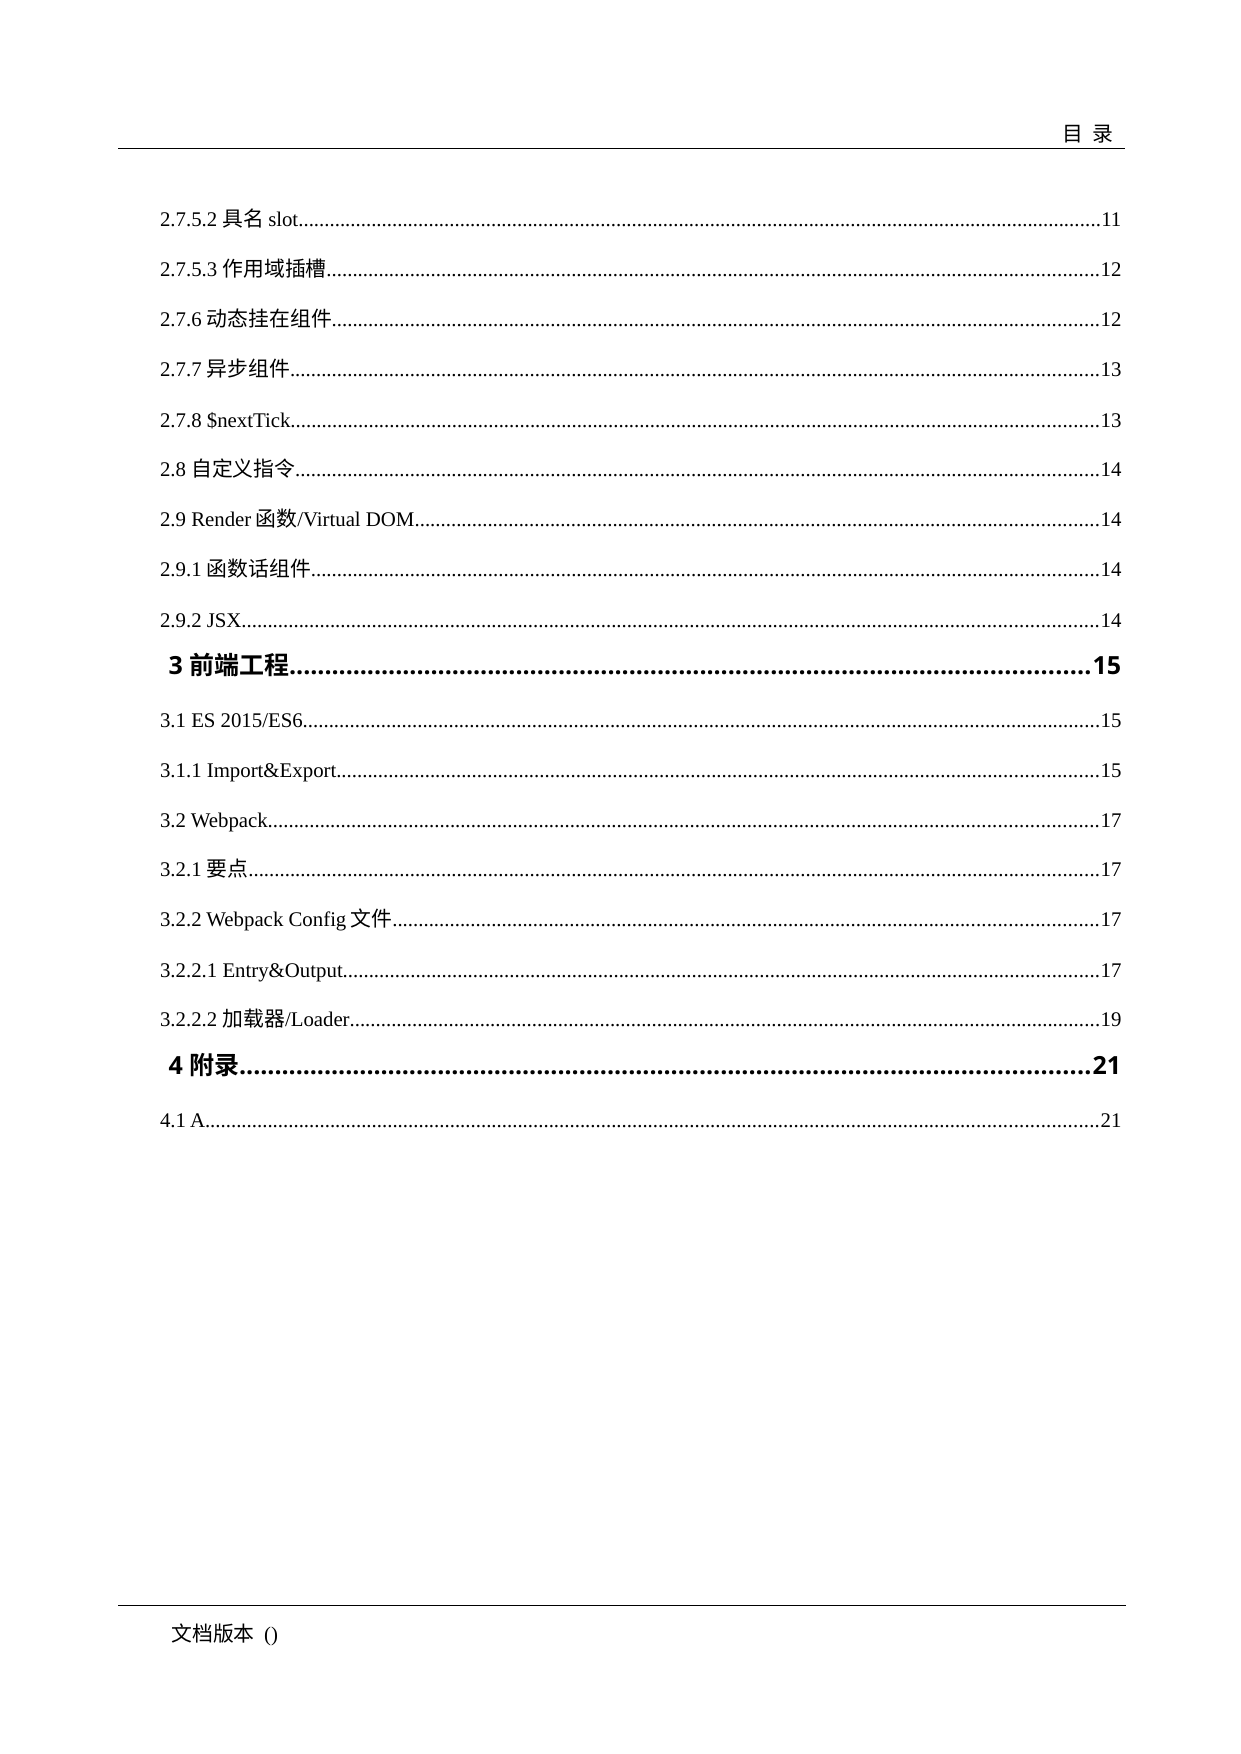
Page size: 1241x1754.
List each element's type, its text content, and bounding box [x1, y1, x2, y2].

text 3.2.2 Webpack Config文件 17 [118, 890, 1122, 932]
text 3.2.2.1 Entry&Output 17 [118, 940, 1122, 982]
text 3.1.1 Import&Export 15 [118, 740, 1122, 782]
text 3.2.1 要点 17 [118, 840, 1122, 882]
text 2.9.2 JSX 14 [118, 590, 1122, 632]
text 2.7.5.2 具名slot 11 [118, 190, 1122, 232]
text 4 附录 21 [118, 1040, 1122, 1082]
text 2.7.8 $nextTick 13 [118, 390, 1122, 432]
text 2.7.7 异步组件 13 [118, 340, 1122, 382]
text 3.2 Webpack 17 [118, 790, 1122, 832]
text 4.1 A 21 [118, 1090, 1122, 1132]
text 2.8 自定义指令 14 [118, 440, 1122, 482]
text 3 前端工程 15 [118, 640, 1122, 682]
text 2.9 Render函数/Virtual DOM 14 [118, 490, 1122, 532]
text 3.1 ES 2015/ES6 15 [118, 690, 1122, 732]
text 2.9.1 函数话组件 14 [118, 540, 1122, 582]
text 3.2.2.2 加载器/Loader 19 [118, 990, 1122, 1032]
text 2.7.5.3 作用域插槽 12 [118, 240, 1122, 282]
text 2.7.6 动态挂在组件 12 [118, 290, 1122, 332]
